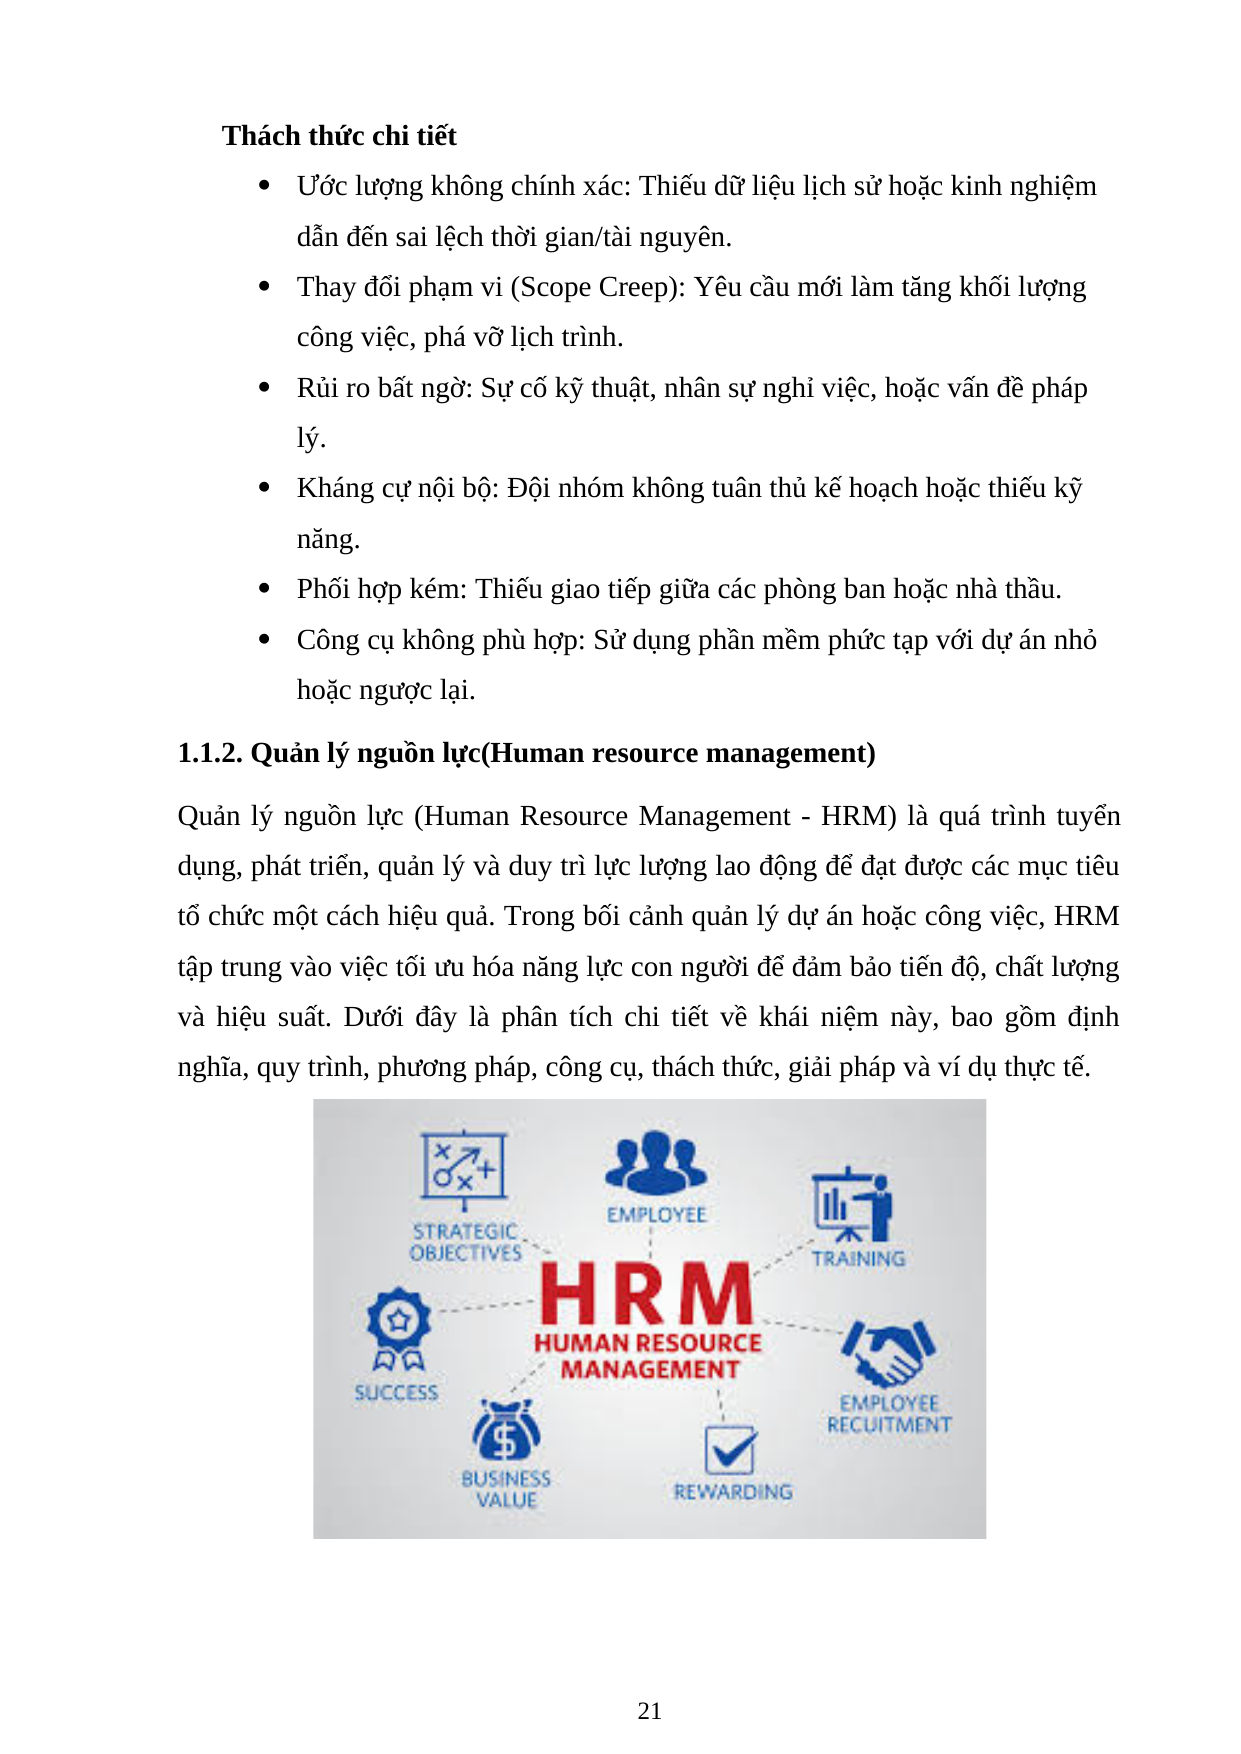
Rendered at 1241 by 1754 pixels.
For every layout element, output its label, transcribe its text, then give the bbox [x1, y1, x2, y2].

list Công cụ không phù hợp: Sử dụng phần mềm phức tạp với dự án nhỏ hoặc ngược lại. [259, 622, 1122, 706]
text 1.1.2. Quản lý nguồn lực(Human resource management) [177, 735, 1122, 768]
list Ước lượng không chính xác: Thiếu dữ liệu lịch sử hoặc kinh nghiệm dẫn đến sai lệch thời gian/tài nguyên. [259, 168, 1122, 252]
list Quản lý nguồn lực (Human Resource Management - HRM) là quá trình tuyển dụng, phát triển, quản lý và duy trì lực lượng lao động để đạt được các mục tiêu tổ chức một cách hiệu quả. Trong bối cảnh quản lý dự án hoặc công việc, HRM tập trung vào việc tối ưu hóa năng lực con người để đảm bảo tiến độ, chất lượng và hiệu suất. Dưới đây là phân tích chi tiết về khái niệm này, bao gồm định nghĩa, quy trình, phương pháp, công cụ, thách thức, giải pháp và ví dụ thực tế. [177, 798, 1122, 1083]
list Phối hợp kém: Thiếu giao tiếp giữa các phòng ban hoặc nhà thầu. [259, 571, 1122, 605]
list Kháng cự nội bộ: Đội nhóm không tuân thủ kế hoạch hoặc thiếu kỹ năng. [259, 471, 1122, 554]
list Rủi ro bất ngờ: Sự cố kỹ thuật, nhân sự nghỉ việc, hoặc vấn đề pháp lý. [259, 370, 1122, 454]
text Thách thức chi tiết [222, 118, 1122, 152]
list Thay đổi phạm vi (Scope Creep): Yêu cầu mới làm tăng khối lượng công việc, phá vỡ lịch trình. [259, 269, 1122, 353]
picture [313, 1099, 987, 1539]
